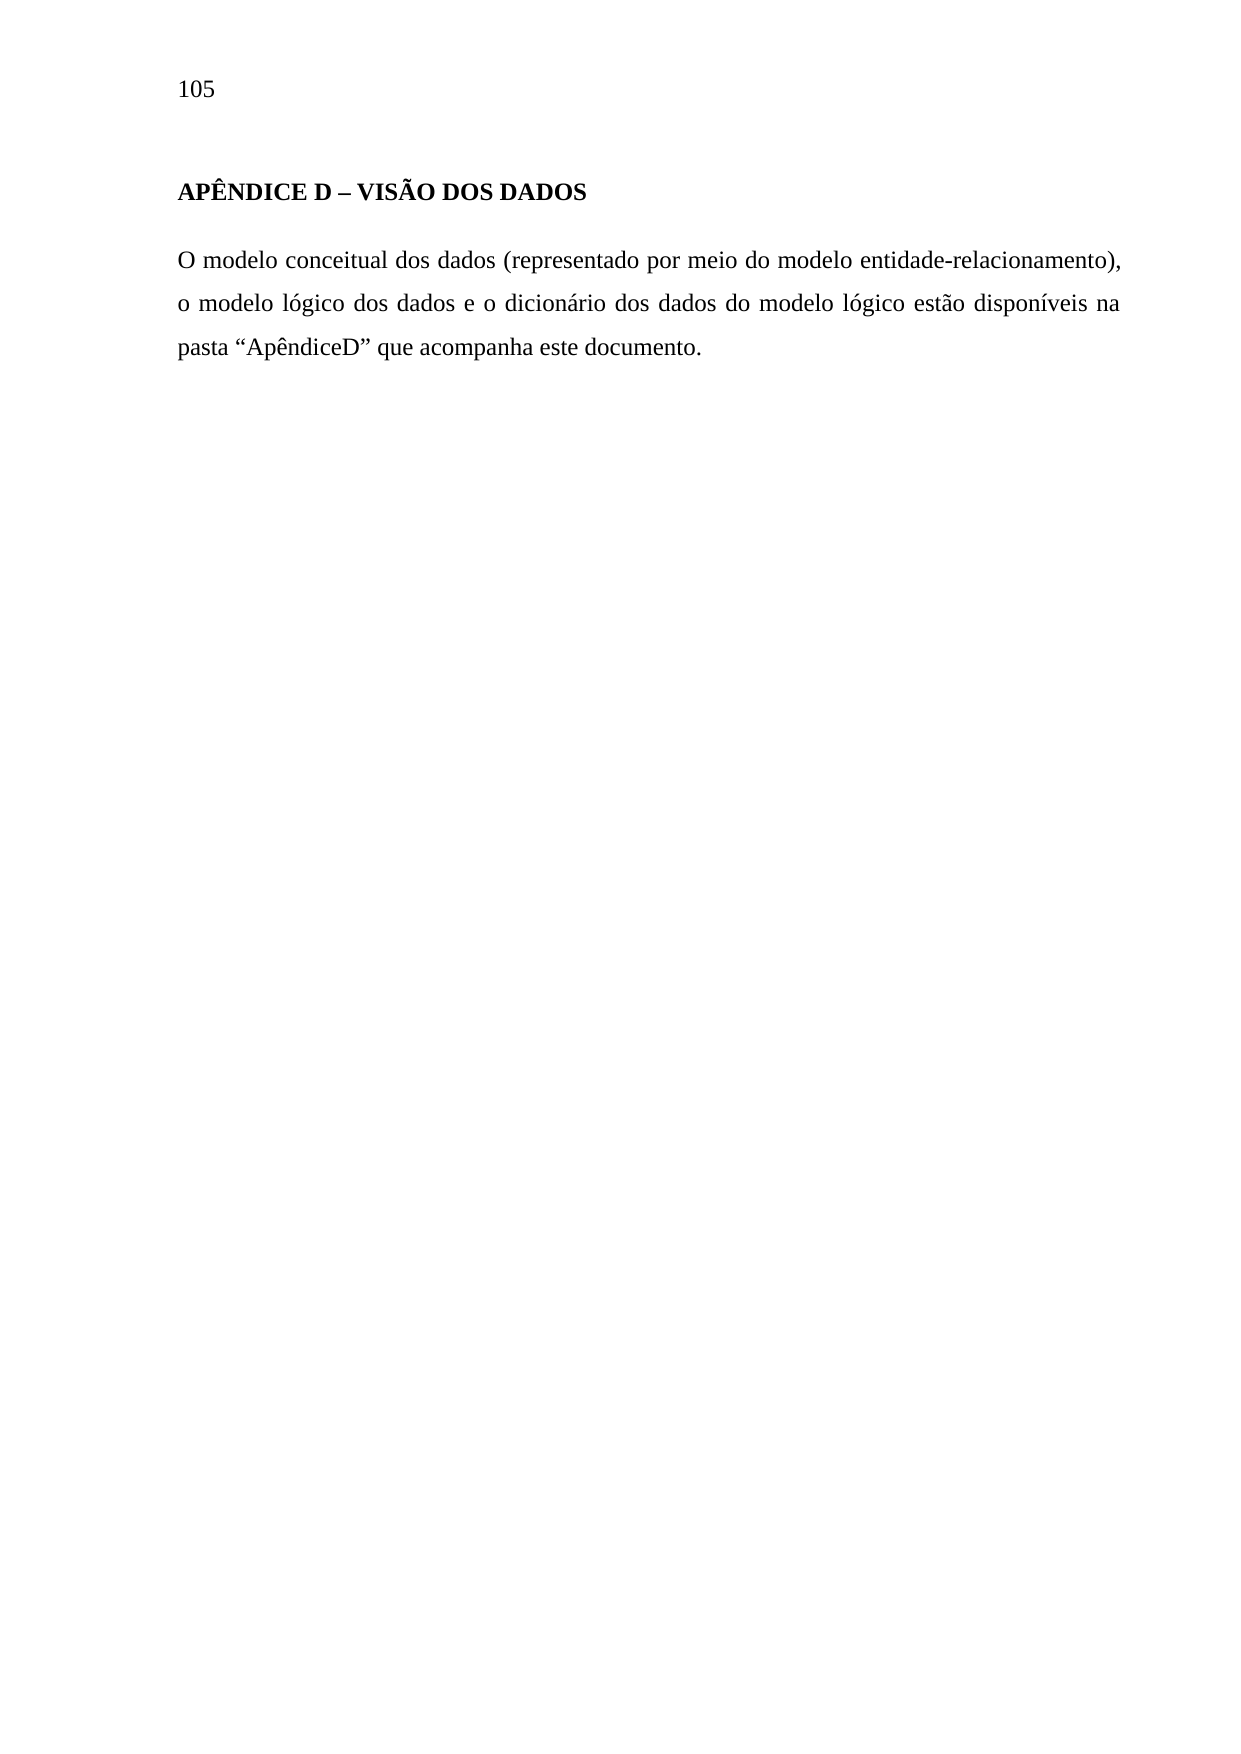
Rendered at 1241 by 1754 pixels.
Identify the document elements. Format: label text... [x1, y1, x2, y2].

text O modelo conceitual dos dados (representado por meio do modelo entidade-relacionamento), o modelo lógico dos dados e o dicionário dos dados do modelo lógico estão disponíveis na pasta “ApêndiceD” que acompanha este documento. [177, 245, 1122, 360]
subtitle APÊNDICE D – VISÃO DOS DADOS [177, 177, 1122, 206]
